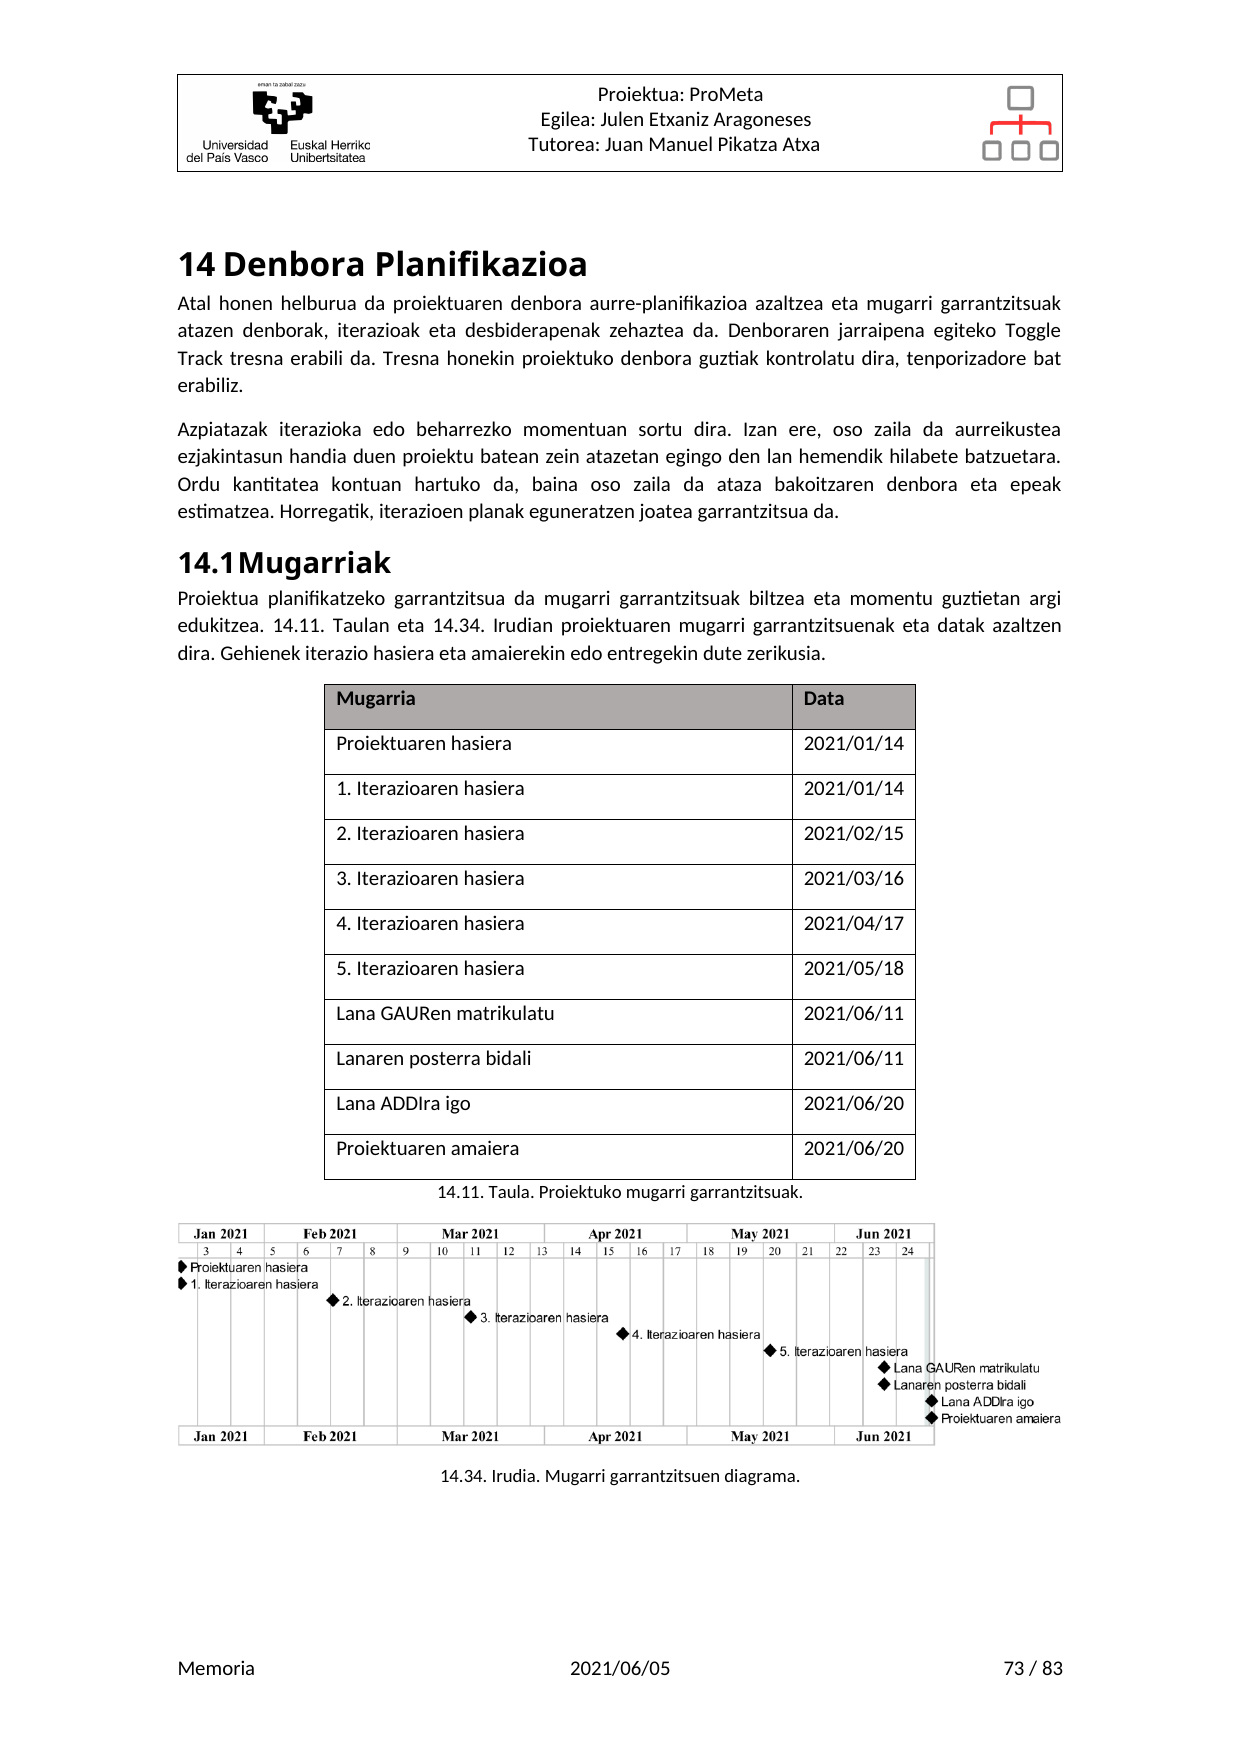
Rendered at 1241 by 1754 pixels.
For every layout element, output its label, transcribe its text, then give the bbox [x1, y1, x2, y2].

table_cell 2021/06/20 [793, 1090, 915, 1134]
table_cell 3. Iterazioaren hasiera [325, 865, 792, 909]
table_cell Lana GAURen matrikulatu [325, 1000, 792, 1044]
text Atal honen helburua da proiektuaren denbora aurre-planifikazioa azaltzea eta mugarri garrantzitsuak atazen denborak, iterazioak eta desbiderapenak zehaztea da. Denboraren jarraipena egiteko Toggle Track tresna erabili da. Tresna honekin proiektuko denbora guztiak kontrolatu dira, tenporizadore bat erabiliz. [177, 290, 1063, 398]
table_cell Lanaren posterra bidali [325, 1045, 792, 1089]
table_cell 2021/02/15 [793, 820, 915, 864]
table_cell Lana ADDIra igo [325, 1090, 792, 1134]
table_cell 2. Iterazioaren hasiera [325, 820, 792, 864]
table_cell 4. Iterazioaren hasiera [325, 910, 792, 954]
table_cell 2021/03/16 [793, 865, 915, 909]
table_cell Proiektuaren amaiera [325, 1135, 792, 1179]
table_cell 1. Iterazioaren hasiera [325, 775, 792, 819]
table_cell 2021/05/18 [793, 955, 915, 999]
table_cell 5. Iterazioaren hasiera [325, 955, 792, 999]
subtitle Denbora Planifikazioa [177, 241, 1063, 286]
table_cell 2021/06/11 [793, 1000, 915, 1044]
table_cell 2021/01/14 [793, 730, 915, 774]
table_cell 2021/06/11 [793, 1045, 915, 1089]
picture [182, 80, 370, 162]
table_cell 2021/04/17 [793, 910, 915, 954]
picture [178, 1223, 1062, 1446]
table_header Mugarria [325, 685, 792, 729]
picture [978, 80, 1060, 162]
table_header Data [793, 685, 915, 729]
table_cell 2021/06/20 [793, 1135, 915, 1179]
subtitle Mugarriak [177, 542, 1063, 582]
table_cell Proiektuaren hasiera [325, 730, 792, 774]
text Azpiatazak iterazioka edo beharrezko momentuan sortu dira. Izan ere, oso zaila da aurreikustea ezjakintasun handia duen proiektu batean zein atazetan egingo den lan hemendik hilabete batzuetara. Ordu kantitatea kontuan hartuko da, baina oso zaila da ataza bakoitzaren denbora eta epeak estimatzea. Horregatik, iterazioen planak eguneratzen joatea garrantzitsua da. [177, 416, 1063, 524]
table_cell 2021/01/14 [793, 775, 915, 819]
